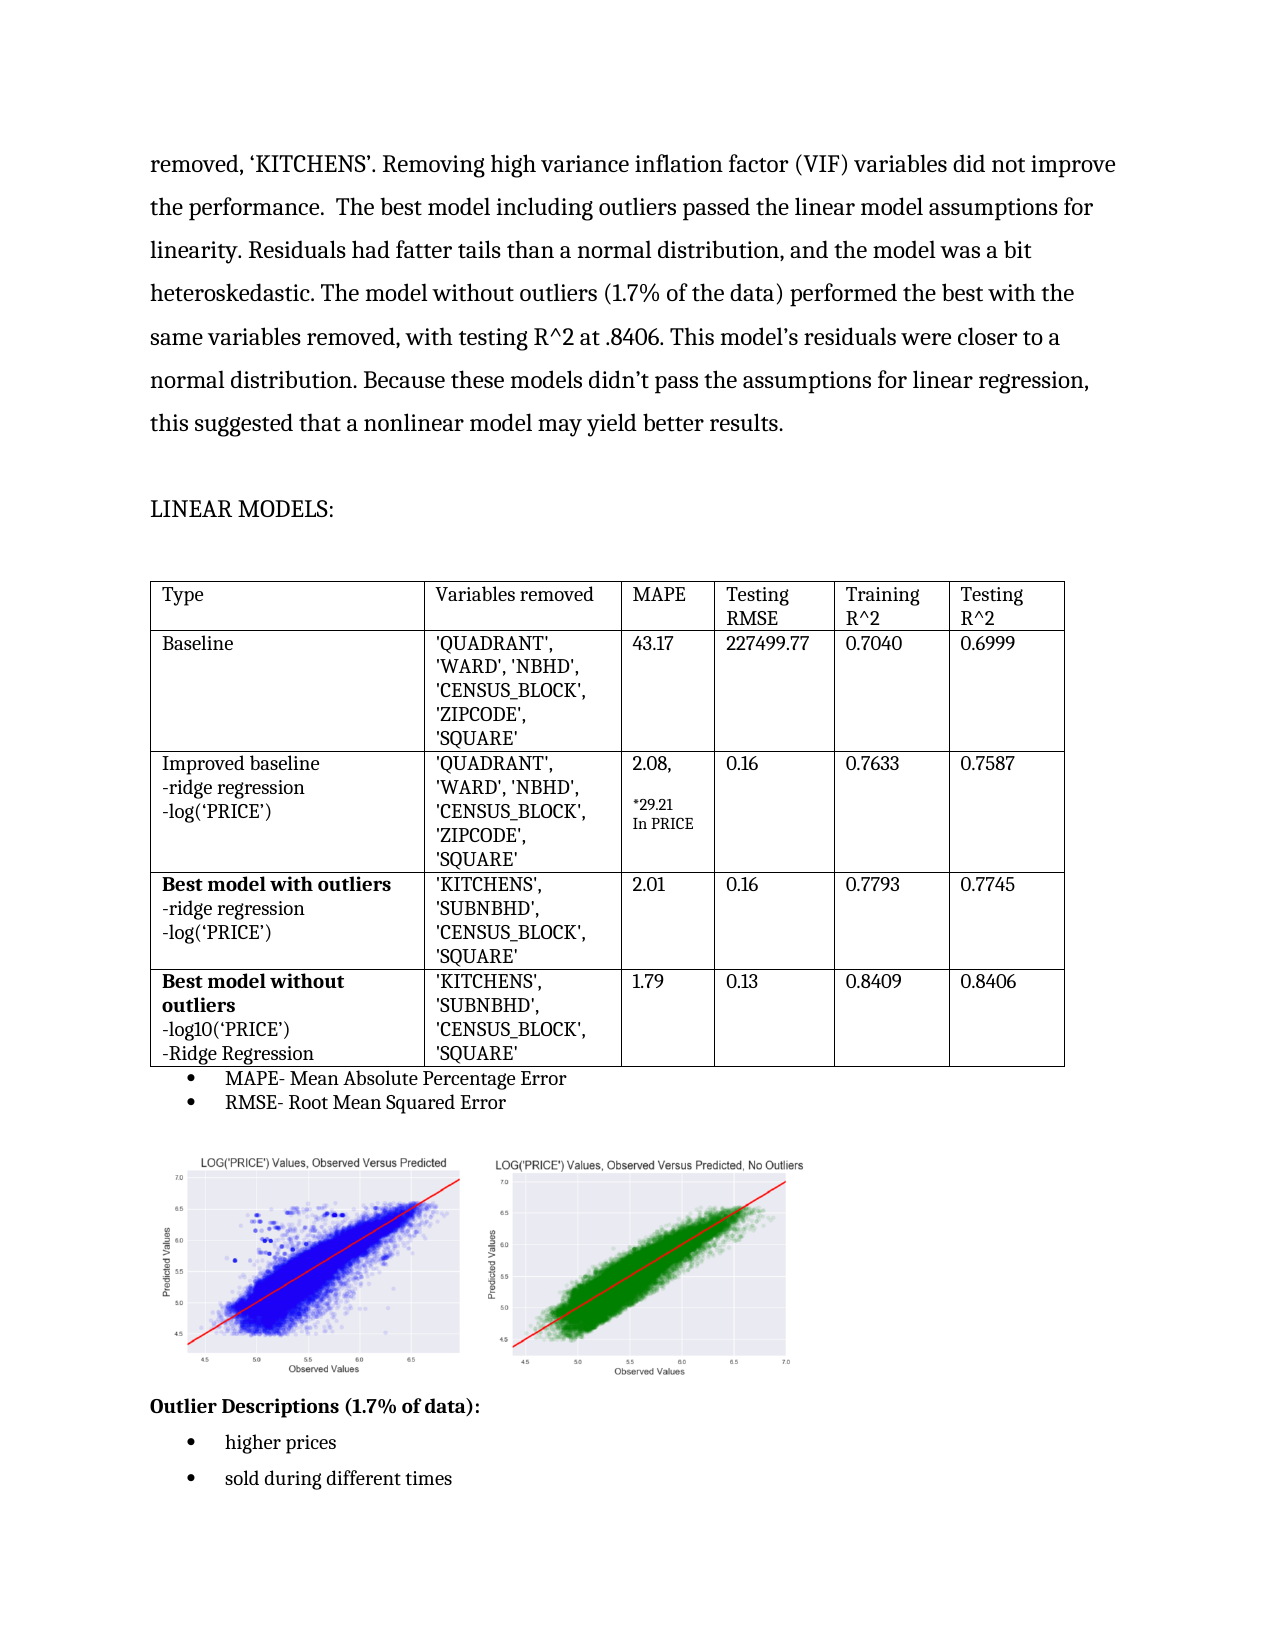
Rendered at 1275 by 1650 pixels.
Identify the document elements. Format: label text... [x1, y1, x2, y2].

list higher prices [187, 1431, 1125, 1455]
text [150, 150, 1125, 437]
table_cell 'QUADRANT', 'WARD', 'NBHD', 'CENSUS_BLOCK', 'ZIPCODE', 'SQUARE' [425, 631, 621, 751]
table_cell 0.16 [715, 752, 834, 872]
table_header Testing R^2 [950, 582, 1064, 630]
table_cell Best model with outliers -ridge regression -log(‘PRICE’) [151, 873, 424, 969]
table_cell 0.8409 [835, 970, 949, 1066]
table_cell 0.6999 [950, 631, 1064, 751]
table_cell Improved baseline -ridge regression -log(‘PRICE’) [151, 752, 424, 872]
table_header Type [151, 582, 424, 630]
text Outlier Descriptions (1.7% of data): [150, 1395, 1125, 1419]
table_header Variables removed [425, 582, 621, 630]
text LINEAR MODELS: [150, 495, 1125, 524]
table_cell 'KITCHENS', 'SUBNBHD', 'CENSUS_BLOCK', 'SQUARE' [425, 873, 621, 969]
list sold during different times [187, 1467, 1125, 1491]
list MAPE- Mean Absolute Percentage Error [187, 1067, 1125, 1091]
table_header Testing RMSE [715, 582, 834, 630]
picture [150, 1150, 813, 1381]
table_cell 0.7633 [835, 752, 949, 872]
table_cell 1.79 [622, 970, 714, 1066]
table_cell 2.01 [622, 873, 714, 969]
table_cell 'QUADRANT', 'WARD', 'NBHD', 'CENSUS_BLOCK', 'ZIPCODE', 'SQUARE' [425, 752, 621, 872]
table_cell 0.7745 [950, 873, 1064, 969]
table_cell 227499.77 [715, 631, 834, 751]
table_cell 0.13 [715, 970, 834, 1066]
table_cell Best model without outliers -log10(‘PRICE’) -Ridge Regression [151, 970, 424, 1066]
table_cell 0.7040 [835, 631, 949, 751]
table_cell 0.7793 [835, 873, 949, 969]
table_cell 0.8406 [950, 970, 1064, 1066]
table_cell 'KITCHENS', 'SUBNBHD', 'CENSUS_BLOCK', 'SQUARE' [425, 970, 621, 1066]
table_header Training R^2 [835, 582, 949, 630]
table_cell 0.16 [715, 873, 834, 969]
table_cell 43.17 [622, 631, 714, 751]
table_header MAPE [622, 582, 714, 630]
table_cell 2.08, *29.21 In PRICE [622, 752, 714, 872]
list RMSE- Root Mean Squared Error [187, 1091, 1125, 1114]
table_cell 0.7587 [950, 752, 1064, 872]
table_cell Baseline [151, 631, 424, 751]
